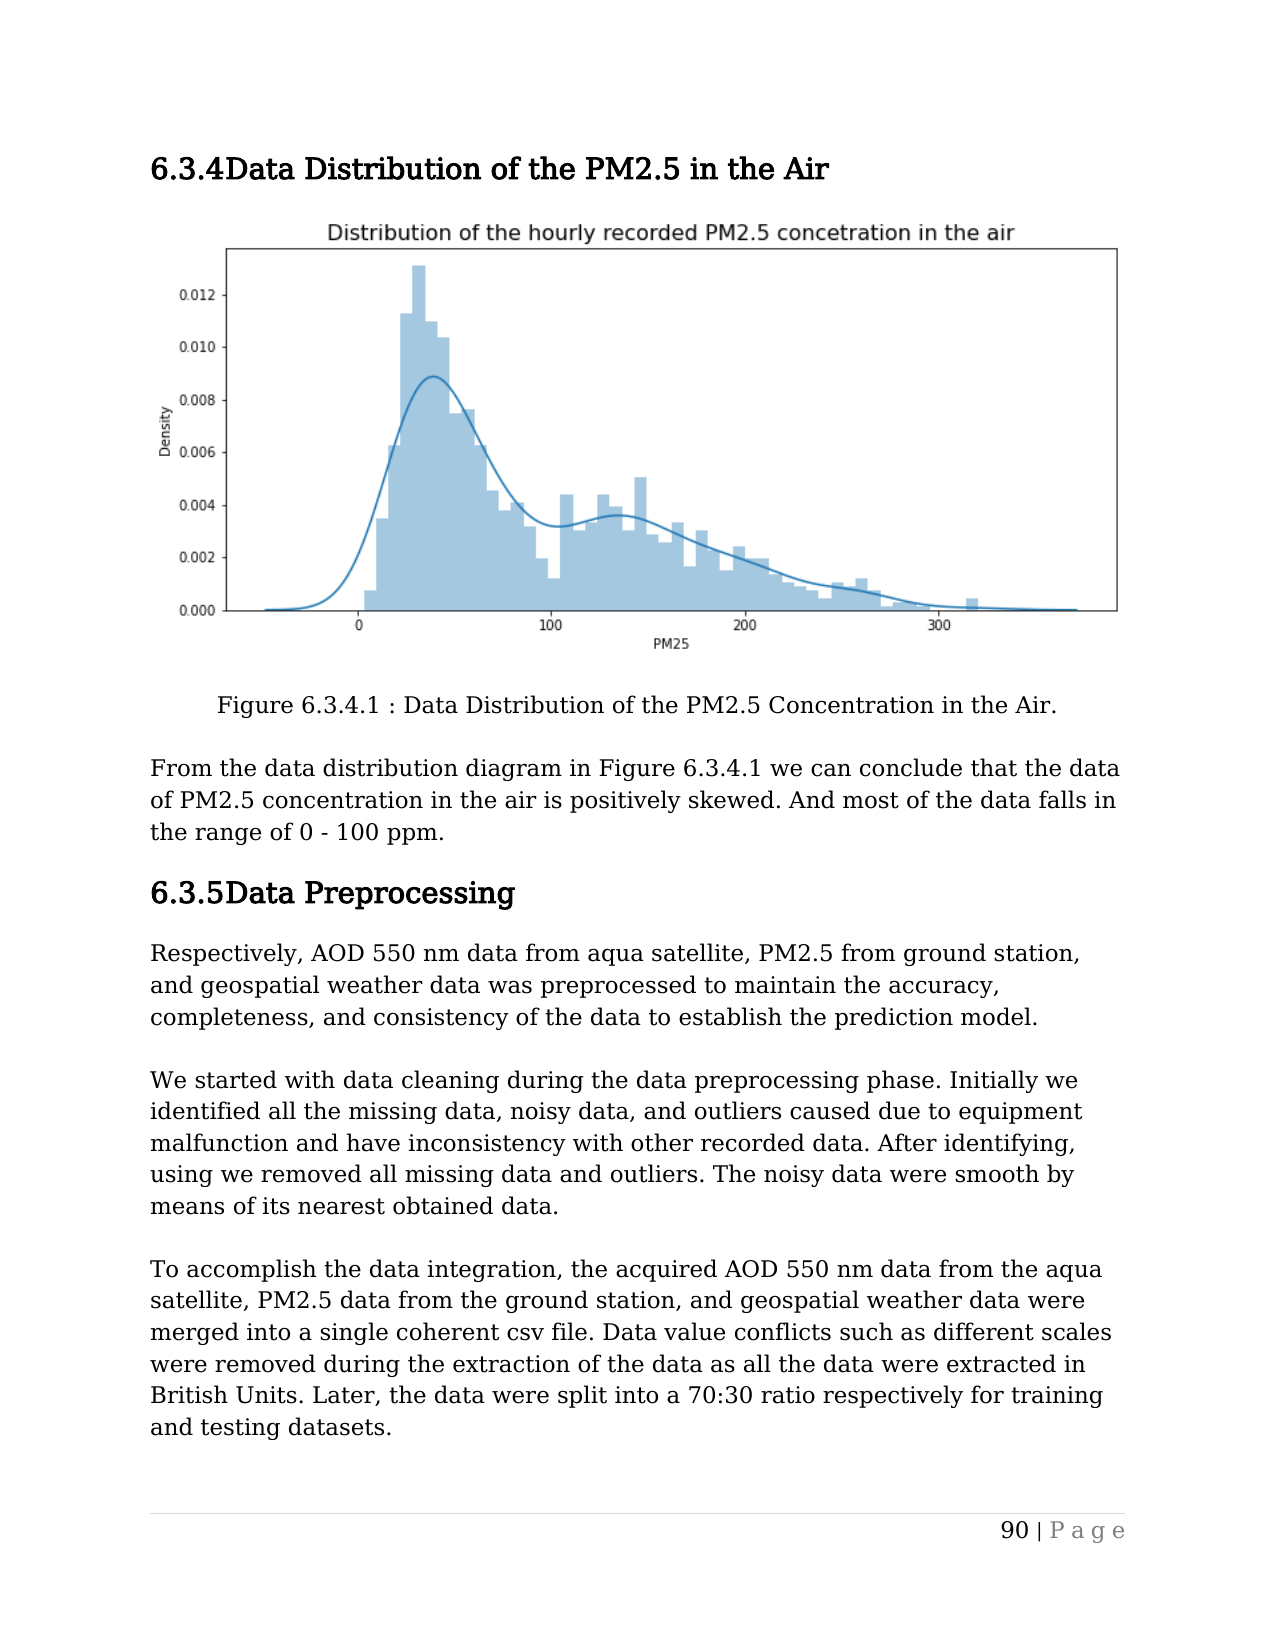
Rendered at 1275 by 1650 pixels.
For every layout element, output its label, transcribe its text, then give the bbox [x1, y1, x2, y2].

text Respectively, AOD 550 nm data from aqua satellite, PM2.5 from ground station, and geospatial weather data was preprocessed to maintain the accuracy, completeness, and consistency of the data to establish the prediction model. [150, 939, 1125, 1030]
picture [150, 215, 1125, 661]
text To accomplish the data integration, the acquired AOD 550 nm data from the aqua satellite, PM2.5 data from the ground station, and geospatial weather data were merged into a single coherent csv file. Data value conflicts such as different scales were removed during the extraction of the data as all the data were extracted in British Units. Later, the data were split into a 70:30 ratio respectively for training and testing datasets. [150, 1255, 1125, 1440]
subtitle 6.3.5 Data Preprocessing [150, 874, 1125, 909]
text From the data distribution diagram in Figure 6.3.4.1 we can conclude that the data of PM2.5 concentration in the air is positively skewed. And most of the data falls in the range of 0 - 100 ppm. [150, 754, 1125, 845]
text Figure 6.3.4.1 : Data Distribution of the PM2.5 Concentration in the Air. [150, 691, 1125, 718]
text We started with data cleaning during the data preprocessing phase. Initially we identified all the missing data, noisy data, and outliers caused due to equipment malfunction and have inconsistency with other recorded data. After identifying, using we removed all missing data and outliers. The noisy data were smooth by means of its nearest obtained data. [150, 1065, 1125, 1219]
subtitle 6.3.4 Data Distribution of the PM2.5 in the Air [150, 150, 1125, 185]
